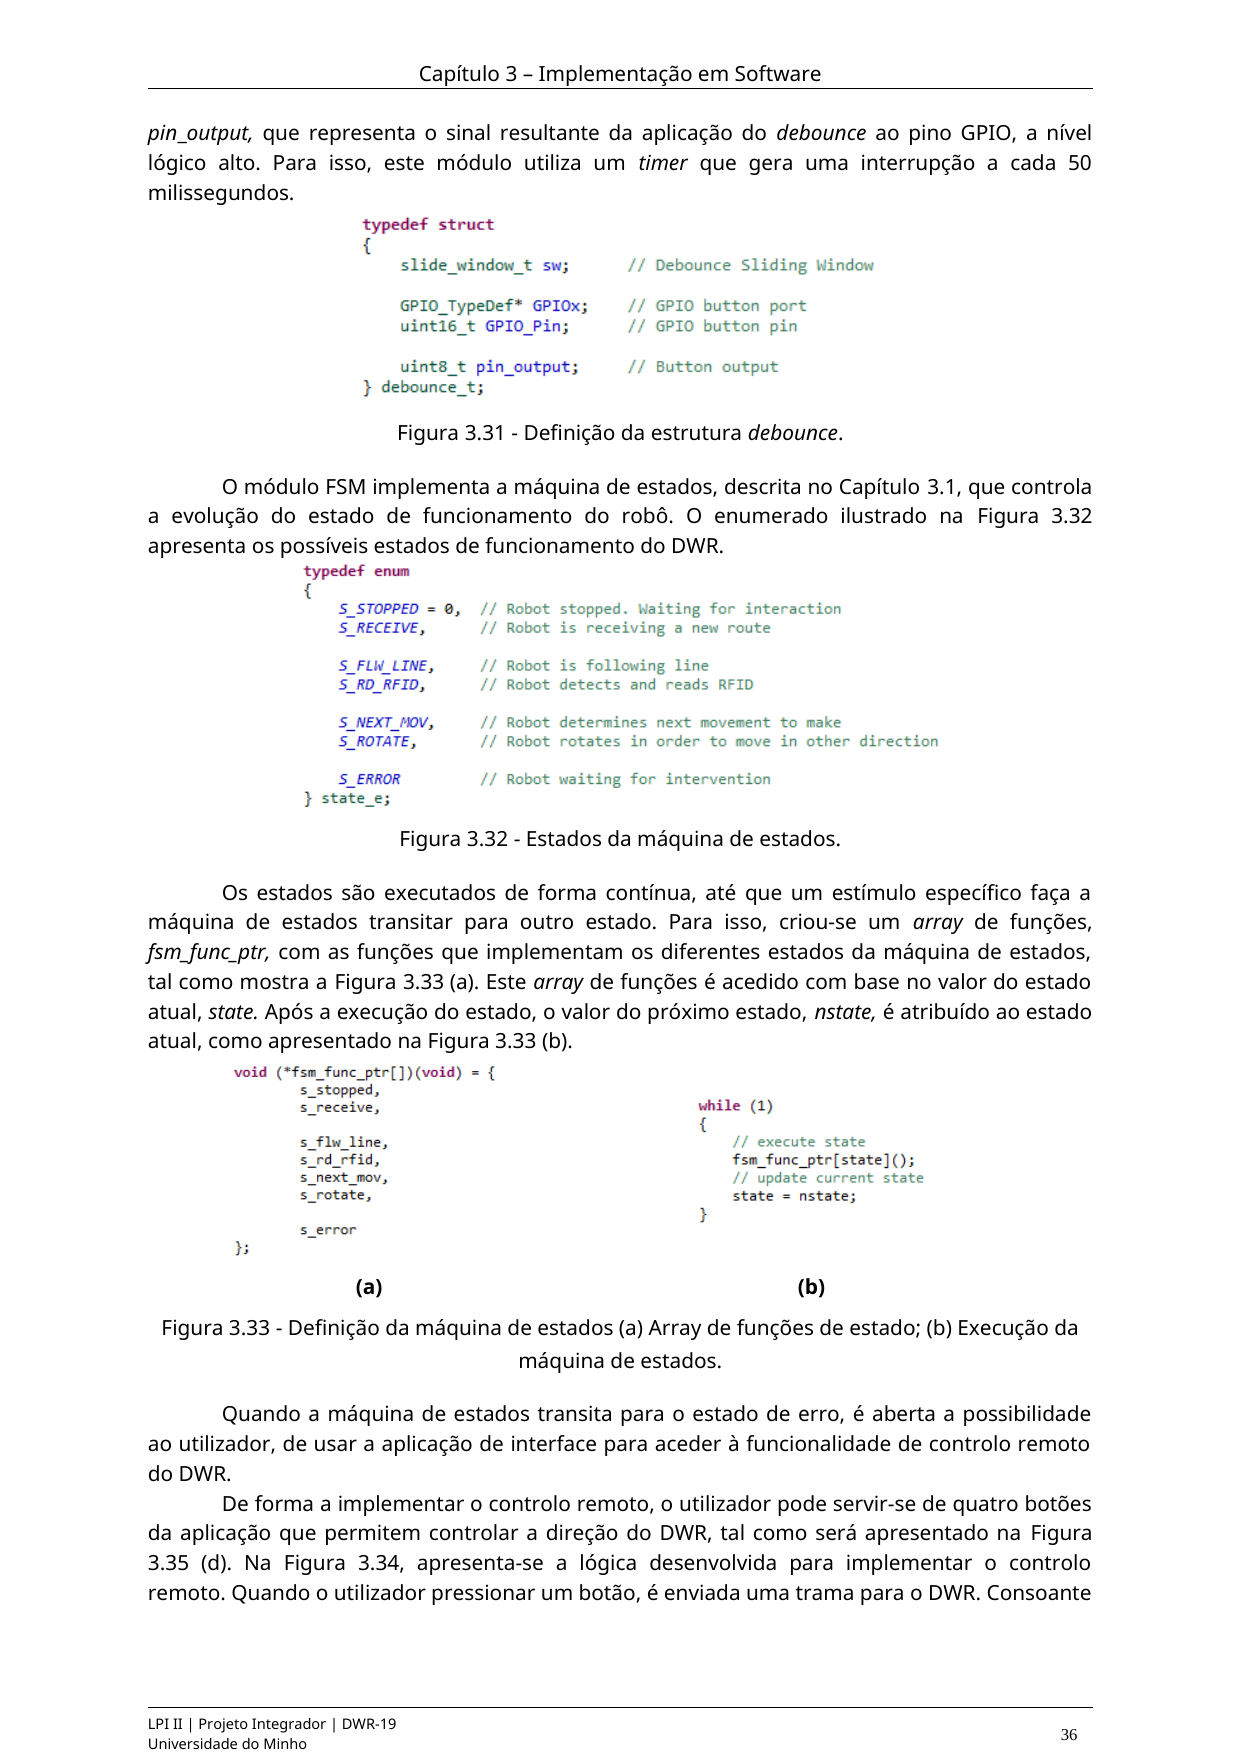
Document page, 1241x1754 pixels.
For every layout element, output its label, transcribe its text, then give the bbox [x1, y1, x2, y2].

text Figura 3.21 - Estados da máquina de estados. [148, 824, 1092, 853]
table_cell (b) [590, 1272, 1032, 1313]
text Os estados são executados de forma contínua, até que um estímulo específico faça a máquina de estados transitar para outro estado. Para isso, criou-se um array de funções, fsm_func_ptr, com as funções que implementam os diferentes estados da máquina de estados, tal como mostra a Figura 3.22 (a). Este array de funções é acedido com base no valor do estado atual, state. Após a execução do estado, o valor do próximo estado, nstate, é atribuído ao estado atual, como apresentado na Figura 3.22 (b). [148, 878, 1092, 1055]
picture [232, 1056, 505, 1260]
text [148, 118, 1092, 206]
text Figura 3.20 - Definição da estrutura debounce. [148, 418, 1092, 447]
text O módulo FSM implementa a máquina de estados, descrita no Capítulo 3.1, que controla a evolução do estado de funcionamento do robô. O enumerado ilustrado na Figura 3.21 apresenta os possíveis estados de funcionamento do DWR. [148, 472, 1092, 560]
picture [301, 561, 940, 812]
table_cell (a) [148, 1272, 590, 1313]
picture [362, 207, 879, 406]
text Quando a máquina de estados transita para o estado de erro, é aberta a possibilidade ao utilizador, de usar a aplicação de interface para aceder à funcionalidade de controlo remoto do DWR. [148, 1399, 1092, 1487]
table_header [590, 1056, 1032, 1272]
picture [693, 1091, 929, 1226]
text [148, 1489, 1092, 1606]
table_header [148, 1056, 590, 1272]
text Figura 3.22 - Definição da máquina de estados (a) Array de funções de estado; (b) Execução da máquina de estados. [148, 1313, 1092, 1374]
